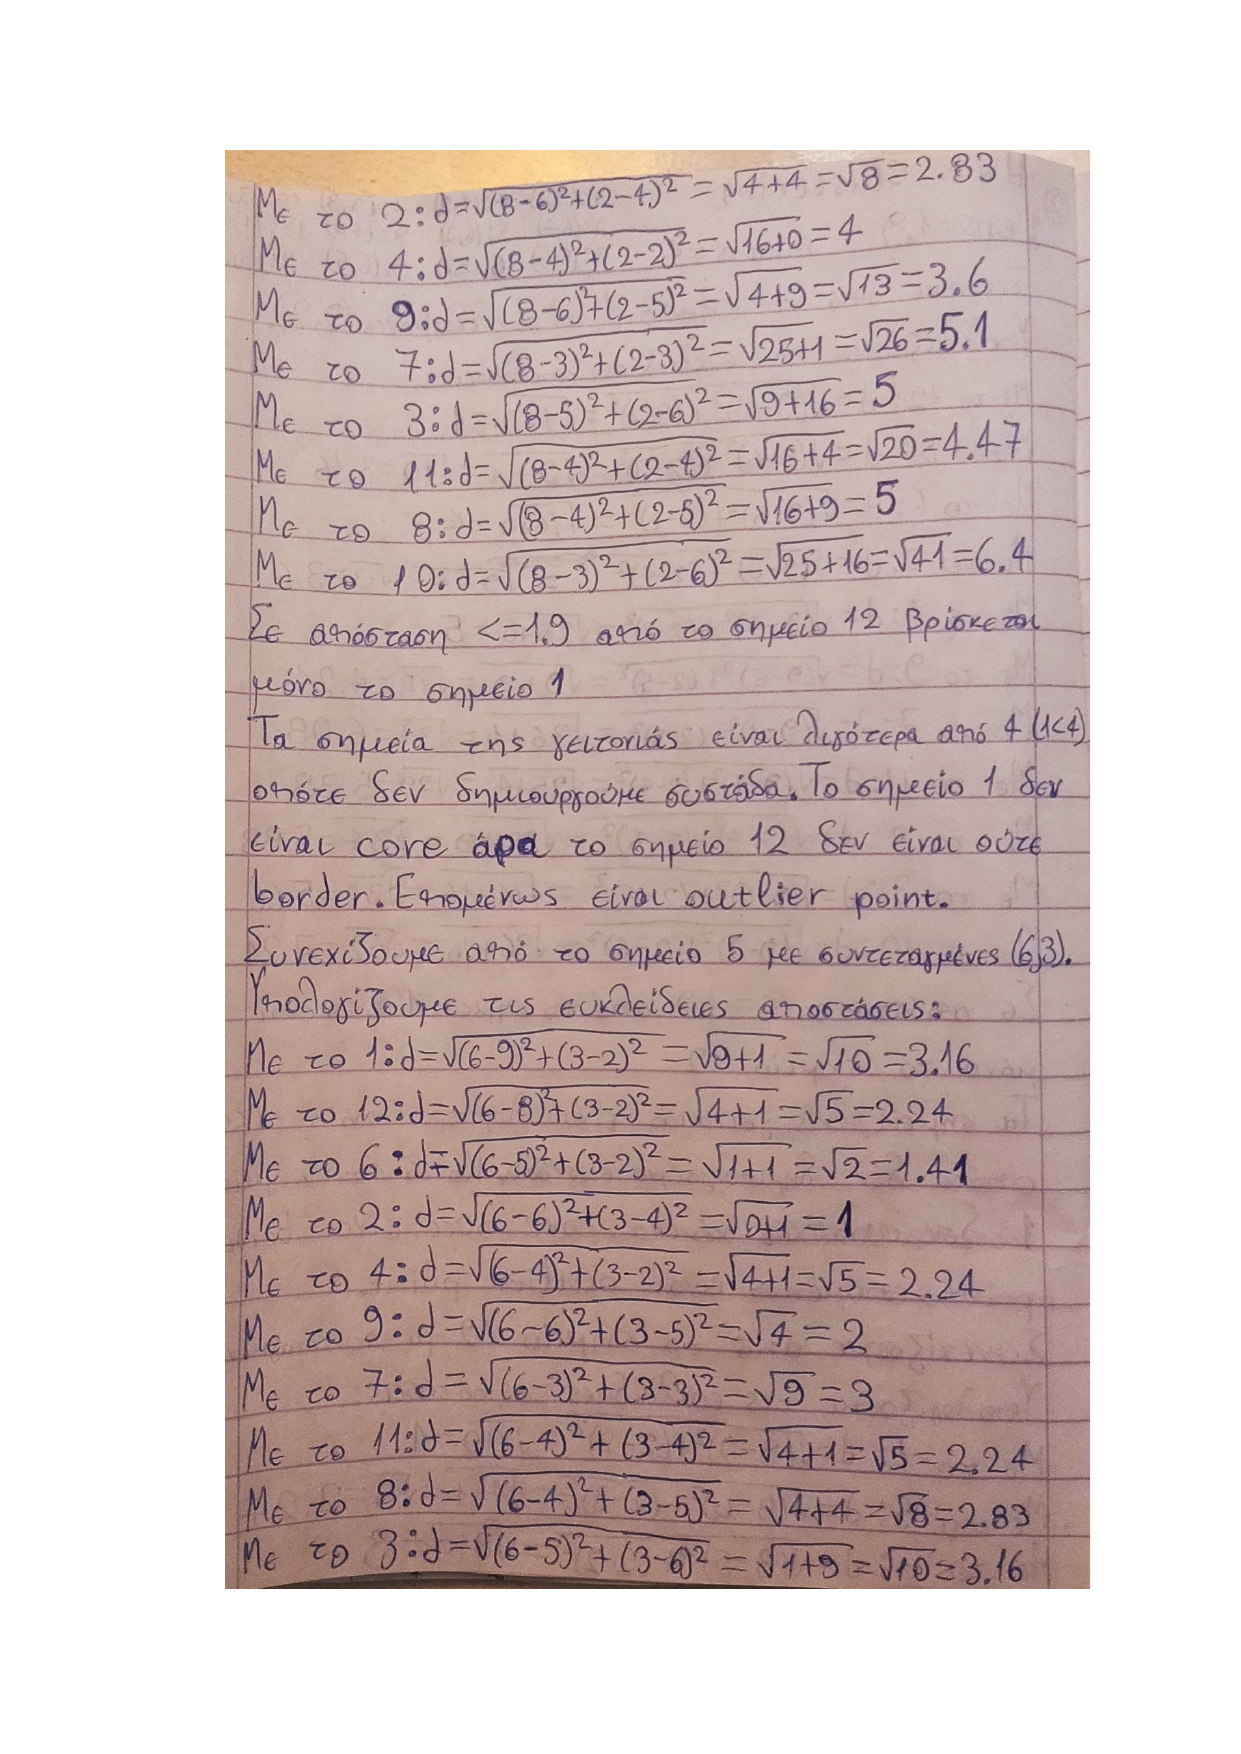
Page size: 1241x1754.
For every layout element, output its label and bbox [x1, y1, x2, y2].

picture [225, 150, 1091, 1589]
